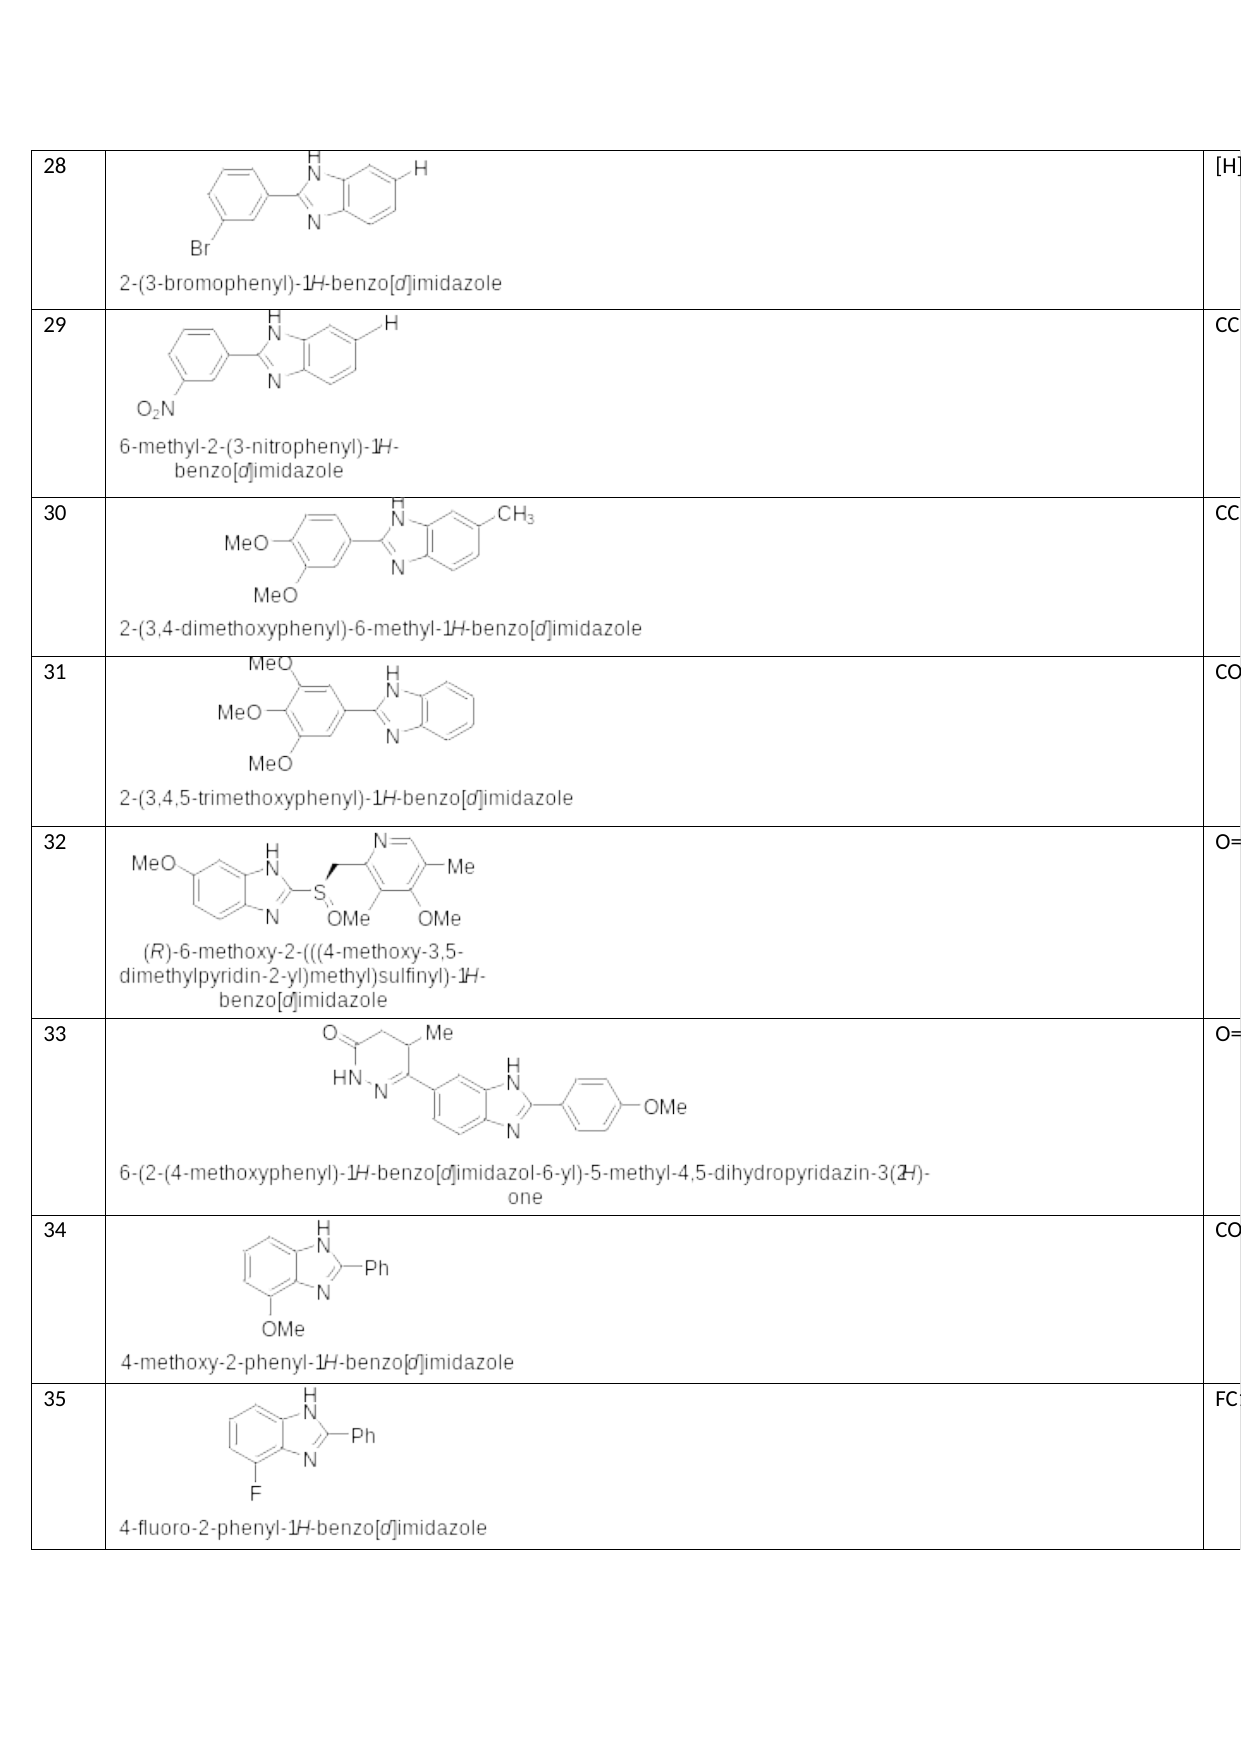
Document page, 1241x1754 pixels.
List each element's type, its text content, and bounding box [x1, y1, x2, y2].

table_cell COC1=C2C(NC(C3=CC=CC=C3)=N2)=CC=C1 [1204, 1216, 1240, 1383]
table_cell CC1=CC2=C(C=C1)N=C(N2)C3=CC([N+]([O-])=O)=CC=C3.[R] [1204, 310, 1240, 497]
table_cell FC1=C2C(NC(C3=CC=CC=C3)=N2)=CC=C1 [1204, 1384, 1240, 1549]
table_cell O=[S@](CC1=C(C)C(OC)=C(C)C=N1)C2=NC3=CC=C(OC)C=C3N2 [1204, 827, 1240, 1018]
table_cell CC1=CC2=C(C=C1)N=C(N2)C3=CC(OC)=C(OC)C=C3 [1204, 498, 1240, 656]
table_cell [106, 657, 1203, 826]
table_cell [106, 151, 1203, 309]
table_cell 33 [32, 1019, 105, 1214]
table_cell [106, 310, 1203, 497]
table_cell O=C1CC(C)C(C2=CC=C3C(NC(C4=CC=C(OC)C=C4)=N3)=C2)=NN1 [1204, 1019, 1240, 1214]
table_cell [106, 498, 1203, 656]
table_cell 29 [32, 310, 105, 497]
table_cell [106, 1019, 1203, 1214]
table_cell [H]C1=CC2=C(C=C1)N=C(N2)C3=CC(Br)=CC=C3 [1204, 151, 1240, 309]
table_cell [106, 827, 1203, 1018]
table_cell 34 [32, 1216, 105, 1383]
table_cell 30 [32, 498, 105, 656]
table_cell 28 [32, 151, 105, 309]
table_cell COC1=C(OC)C(OC)=CC(C2=NC(C=CC=C3)=C3N2)=C1 [1204, 657, 1240, 826]
table_cell 32 [32, 827, 105, 1018]
table_cell [106, 1384, 1203, 1549]
table_cell 35 [32, 1384, 105, 1549]
table_cell [106, 1216, 1203, 1383]
table_cell 31 [32, 657, 105, 826]
